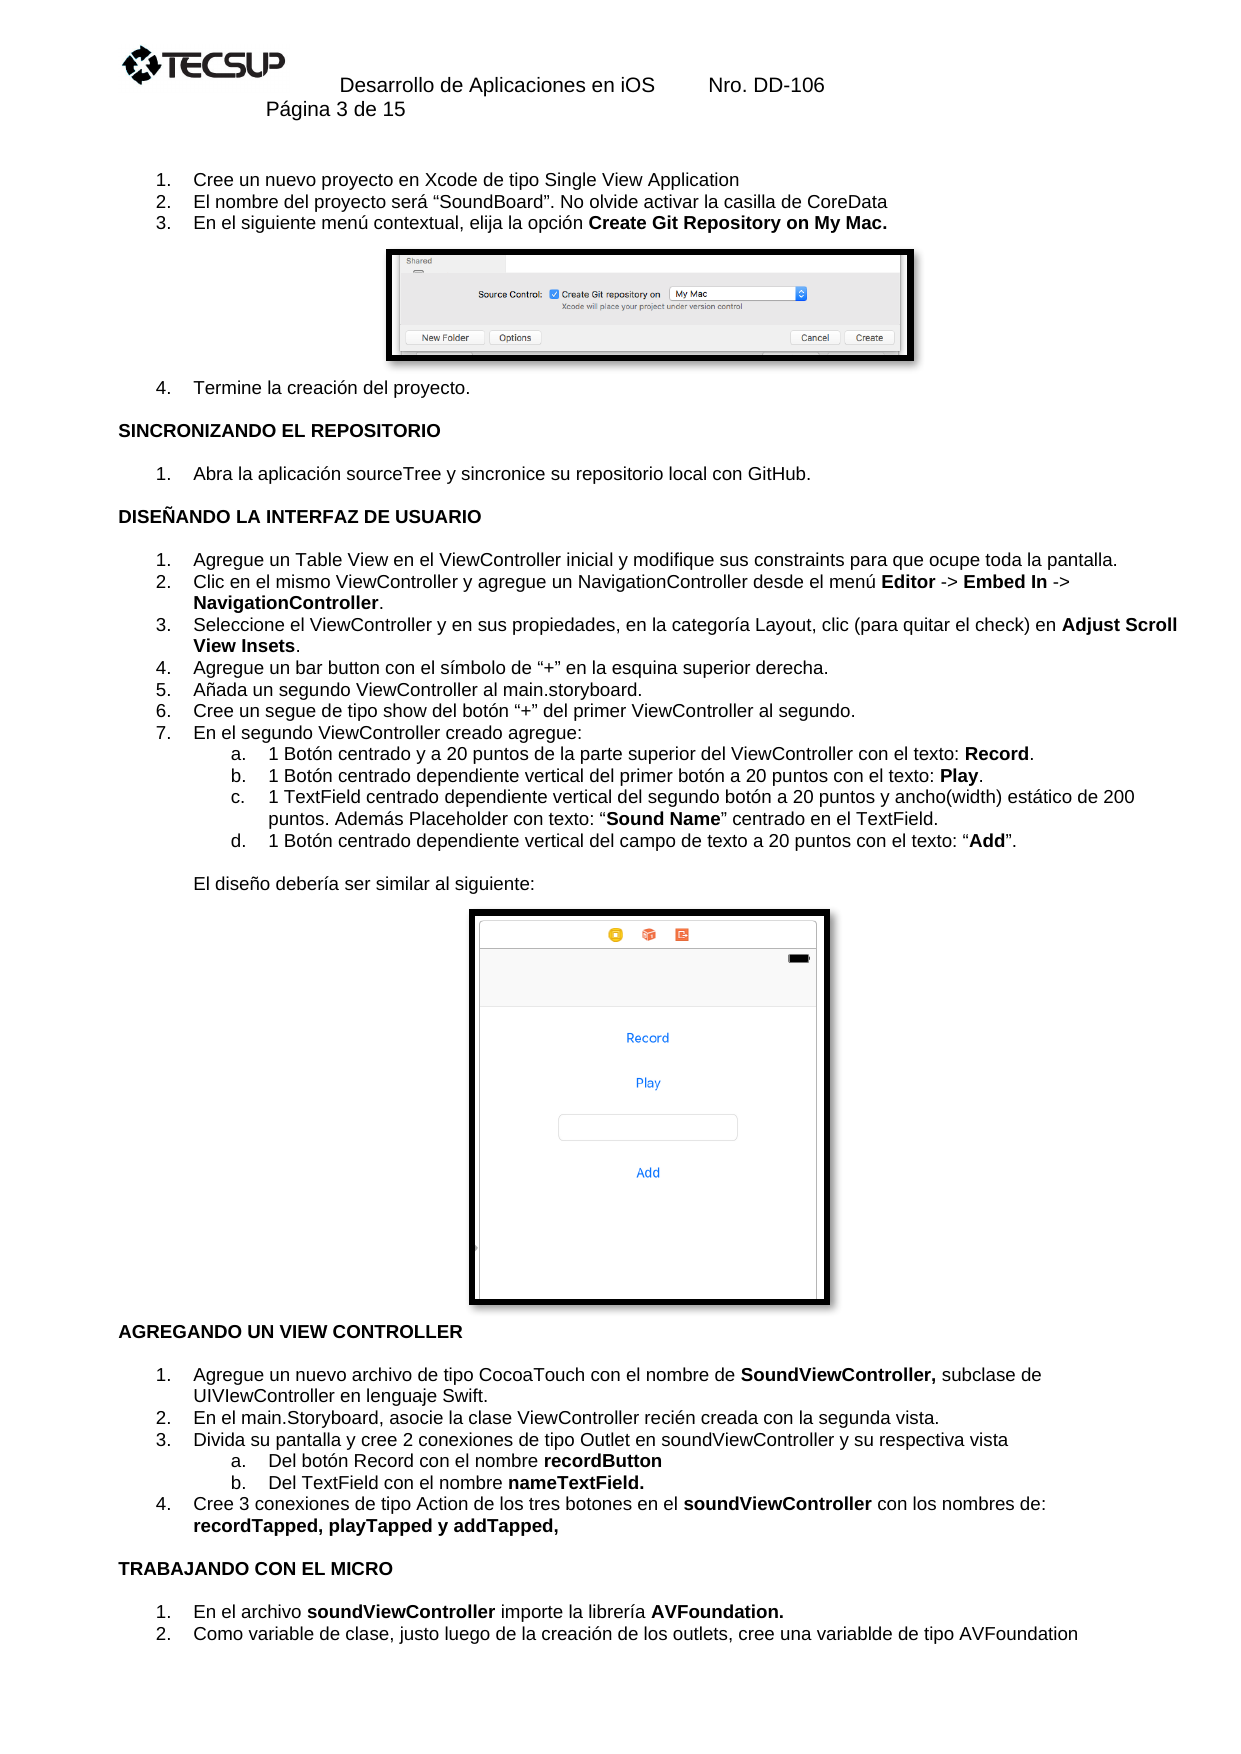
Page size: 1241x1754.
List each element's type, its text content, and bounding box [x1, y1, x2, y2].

list El diseño debería ser similar al siguiente: [193, 872, 1181, 894]
list El nombre del proyecto será “SoundBoard”. No olvide activar la casilla de CoreData [156, 191, 1181, 212]
list Clic en el mismo ViewController y agregue un NavigationController desde el menú Editor -> Embed In -> NavigationController. [156, 571, 1181, 614]
list Cree un segue de tipo show del botón “+” del primer ViewController al segundo. [156, 700, 1181, 722]
list 1 TextField centrado dependiente vertical del segundo botón a 20 puntos y ancho(width) estático de 200 puntos. Además Placeholder con texto: “Sound Name” centrado en el TextField. [231, 786, 1181, 829]
list Como variable de clase, justo luego de la creación de los outlets, cree una variablde de tipo AVFoundation [156, 1622, 1181, 1644]
text TRABAJANDO CON EL MICRO [118, 1558, 1181, 1579]
list Del TextField con el nombre nameTextField. [231, 1472, 1181, 1493]
list En el siguiente menú contextual, elija la opción Create Git Repository on My Mac. [156, 212, 1181, 234]
list 1 Botón centrado dependiente vertical del primer botón a 20 puntos con el texto: Play. [231, 765, 1181, 786]
list Cree un nuevo proyecto en Xcode de tipo Single View Application [156, 169, 1181, 191]
list En el main.Storyboard, asocie la clase ViewController recién creada con la segunda vista. [156, 1407, 1181, 1428]
list Termine la creación del proyecto. [156, 377, 1181, 398]
list Del botón Record con el nombre recordButton [231, 1450, 1181, 1472]
list En el archivo soundViewController importe la librería AVFoundation. [156, 1601, 1181, 1622]
picture [475, 916, 824, 1299]
list Cree 3 conexiones de tipo Action de los tres botones en el soundViewController con los nombres de: recordTapped, playTapped y addTapped, [156, 1493, 1181, 1536]
list En el segundo ViewController creado agregue: [156, 722, 1181, 743]
picture [392, 255, 907, 355]
text AGREGANDO UN VIEW CONTROLLER [118, 1321, 1181, 1342]
list Agregue un nuevo archivo de tipo CocoaTouch con el nombre de SoundViewController, subclase de UIVIewController en lenguaje Swift. [156, 1364, 1181, 1407]
list Añada un segundo ViewController al main.storyboard. [156, 678, 1181, 700]
list Divida su pantalla y cree 2 conexiones de tipo Outlet en soundViewController y su respectiva vista [156, 1428, 1181, 1450]
picture [118, 44, 290, 93]
text SINCRONIZANDO EL REPOSITORIO [118, 420, 1181, 441]
text DISEÑANDO LA INTERFAZ DE USUARIO [118, 506, 1181, 527]
list Agregue un Table View en el ViewController inicial y modifique sus constraints para que ocupe toda la pantalla. [156, 549, 1181, 571]
list Agregue un bar button con el símbolo de “+” en la esquina superior derecha. [156, 657, 1181, 678]
list Seleccione el ViewController y en sus propiedades, en la categoría Layout, clic (para quitar el check) en Adjust Scroll View Insets. [156, 614, 1181, 657]
list 1 Botón centrado dependiente vertical del campo de texto a 20 puntos con el texto: “Add”. [231, 829, 1181, 851]
list Abra la aplicación sourceTree y sincronice su repositorio local con GitHub. [156, 463, 1181, 484]
list 1 Botón centrado y a 20 puntos de la parte superior del ViewController con el texto: Record. [231, 743, 1181, 765]
